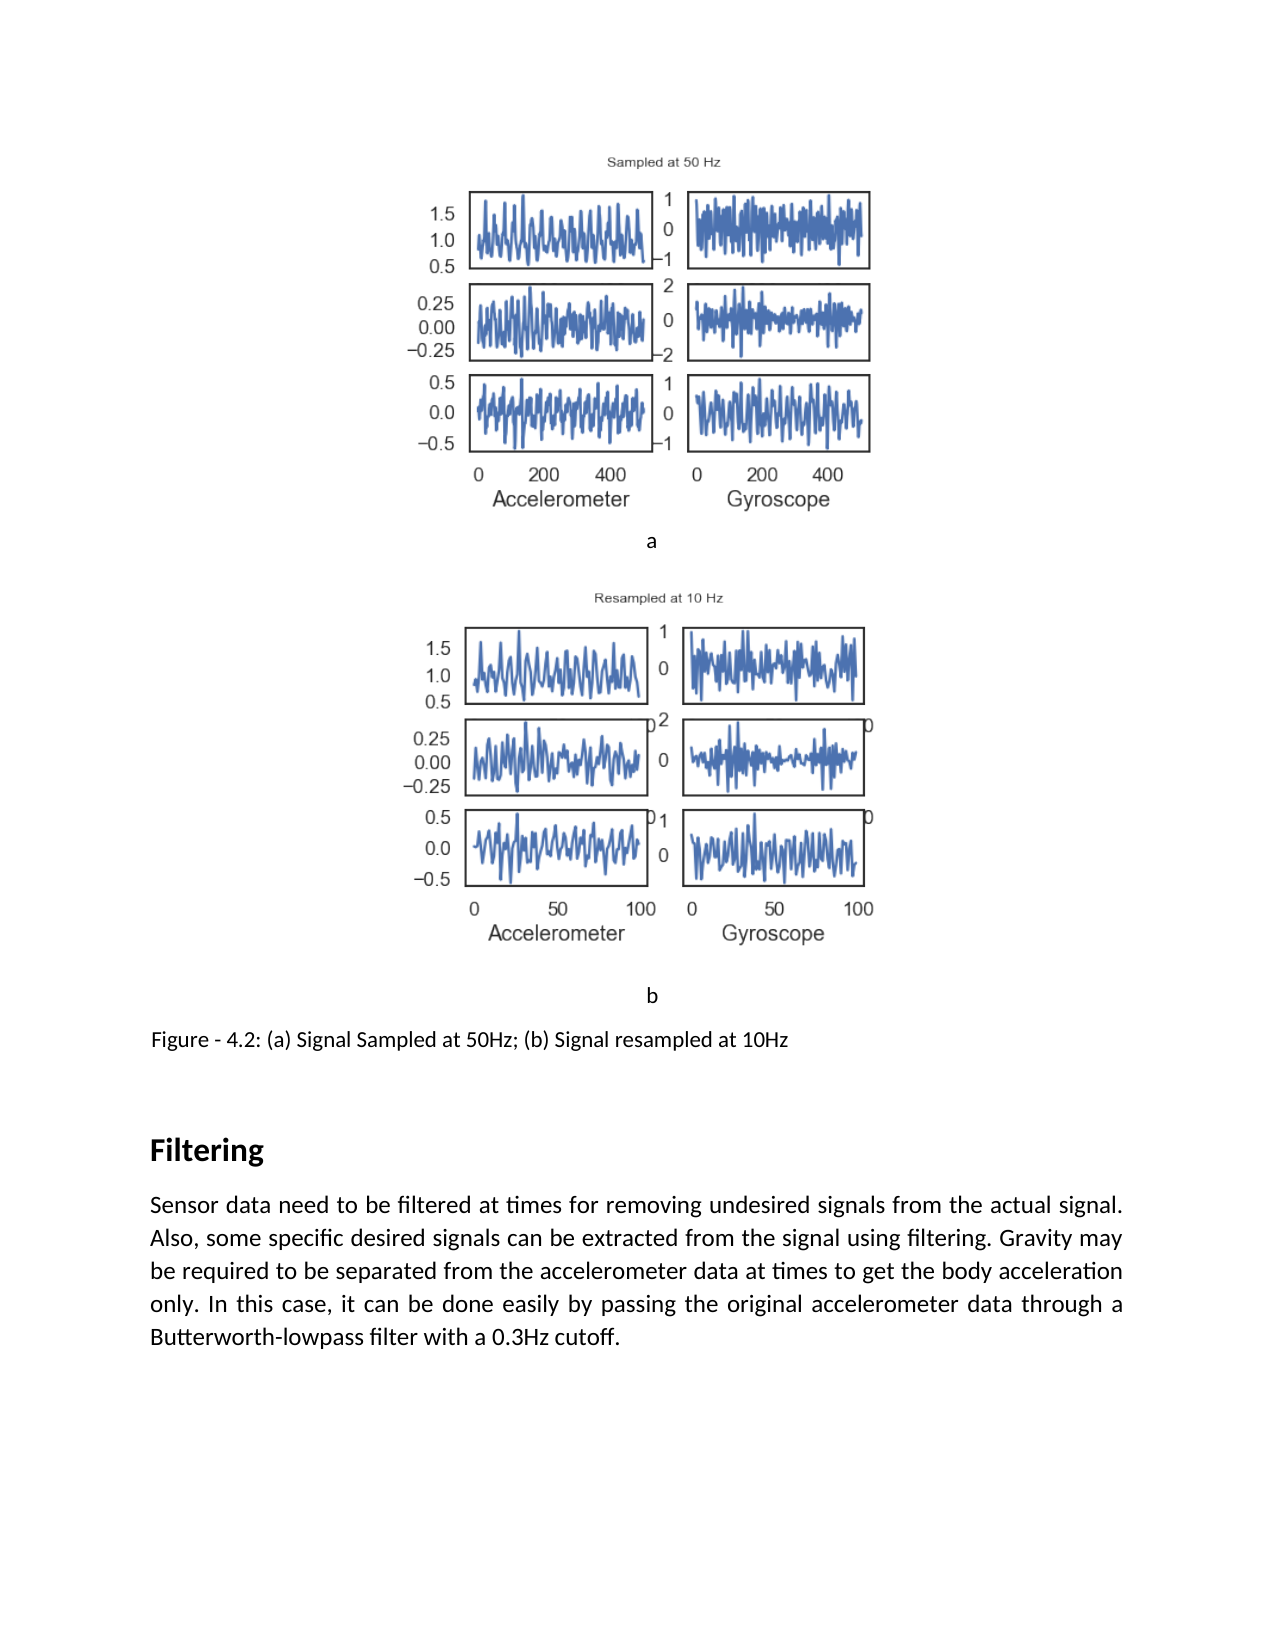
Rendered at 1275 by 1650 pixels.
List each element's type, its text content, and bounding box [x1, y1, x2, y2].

text Sensor data need to be filtered at times for removing undesired signals from the actual signal. Also, some specific desired signals can be extracted from the signal using filtering. Gravity may be required to be separated from the accelerometer data at times to get the body acceleration only. In this case, it can be done easily by passing the original accelerometer data through a Butterworth-lowpass filter with a 0.3Hz cutoff. [150, 1189, 1125, 1352]
text Filtering [150, 1129, 1125, 1170]
picture [393, 586, 882, 954]
picture [397, 150, 878, 520]
